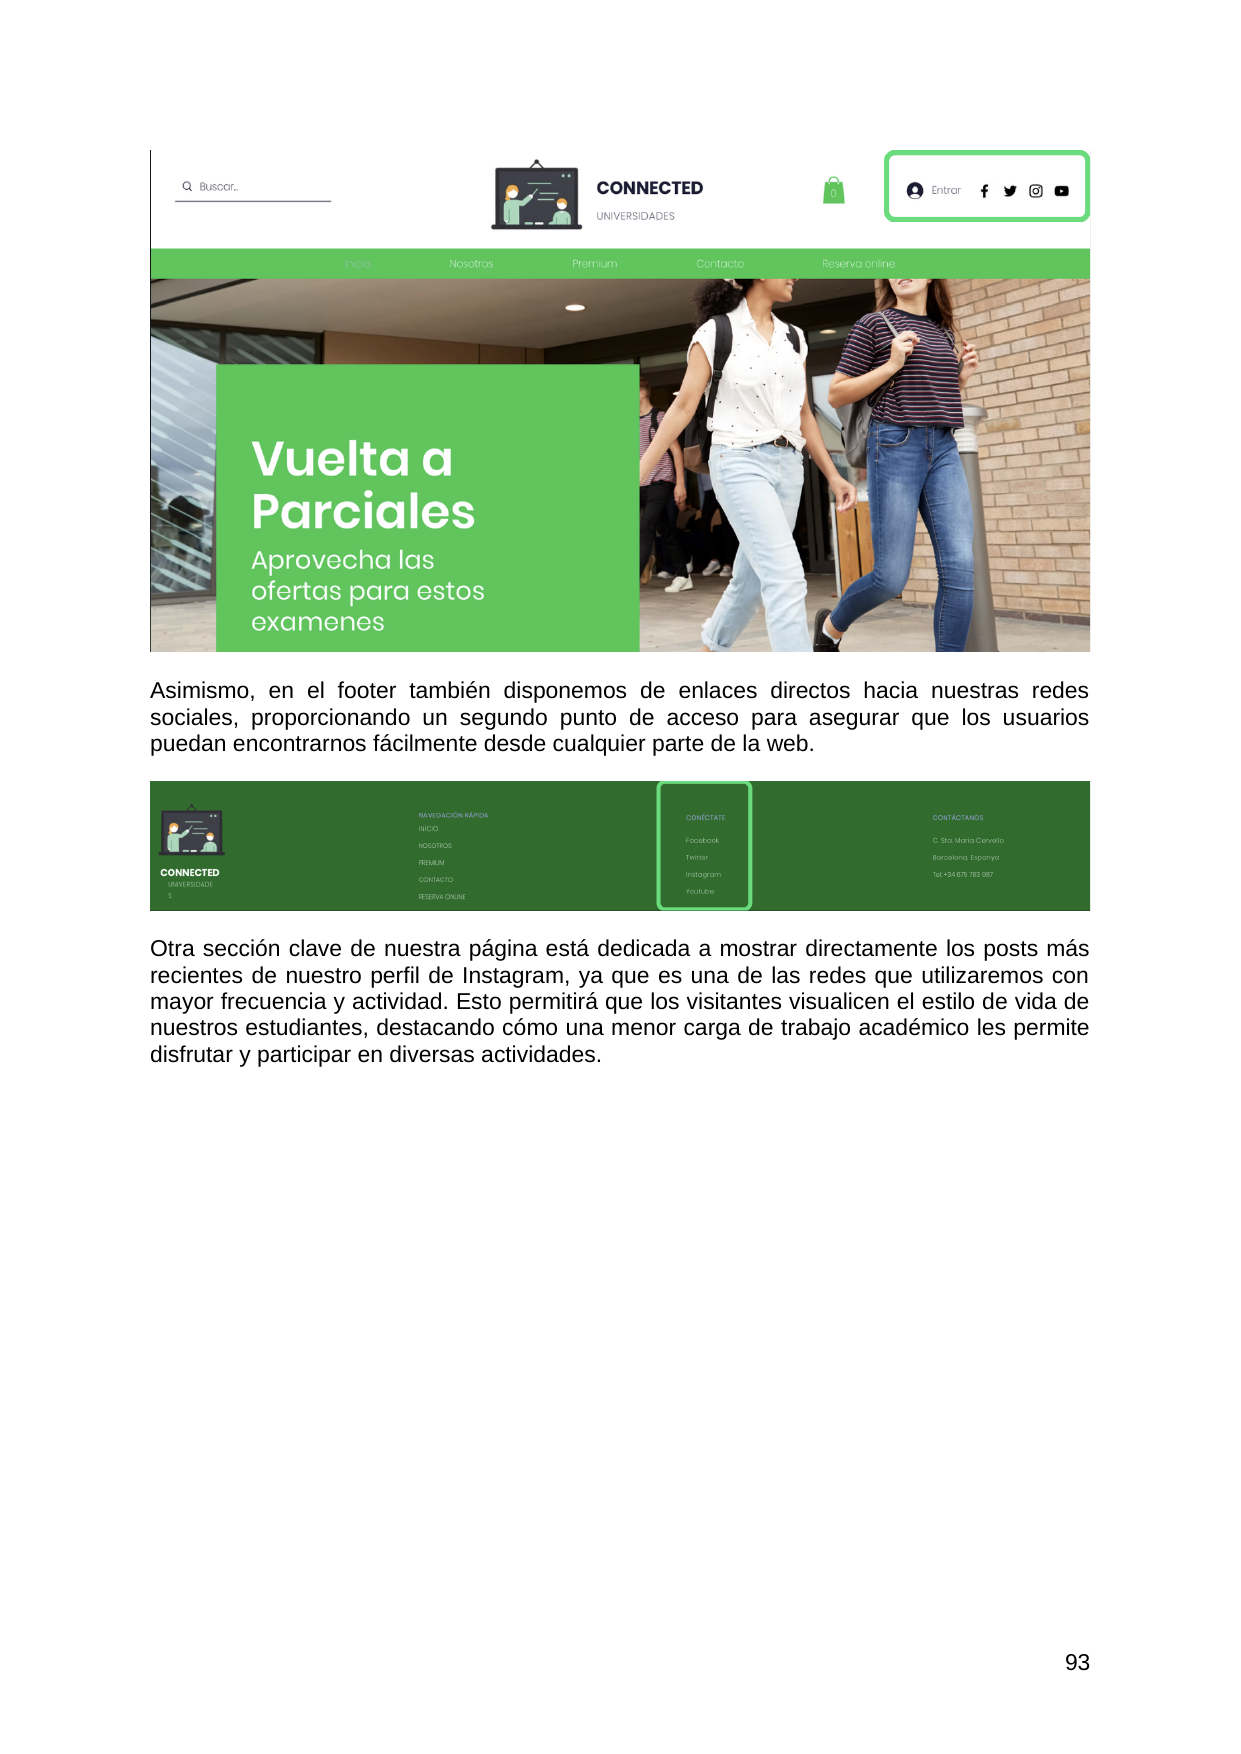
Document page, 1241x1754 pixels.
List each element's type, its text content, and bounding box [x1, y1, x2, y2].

picture [150, 150, 1091, 652]
text Otra sección clave de nuestra página está dedicada a mostrar directamente los posts más recientes de nuestro perfil de Instagram, ya que es una de las redes que utilizaremos con mayor frecuencia y actividad. Esto permitirá que los visitantes visualicen el estilo de vida de nuestros estudiantes, destacando cómo una menor carga de trabajo académico les permite disfrutar y participar en diversas actividades. [150, 935, 1090, 1067]
text Asimismo, en el footer también disponemos de enlaces directos hacia nuestras redes sociales, proporcionando un segundo punto de acceso para asegurar que los usuarios puedan encontrarnos fácilmente desde cualquier parte de la web. [150, 677, 1090, 756]
picture [150, 781, 1091, 911]
